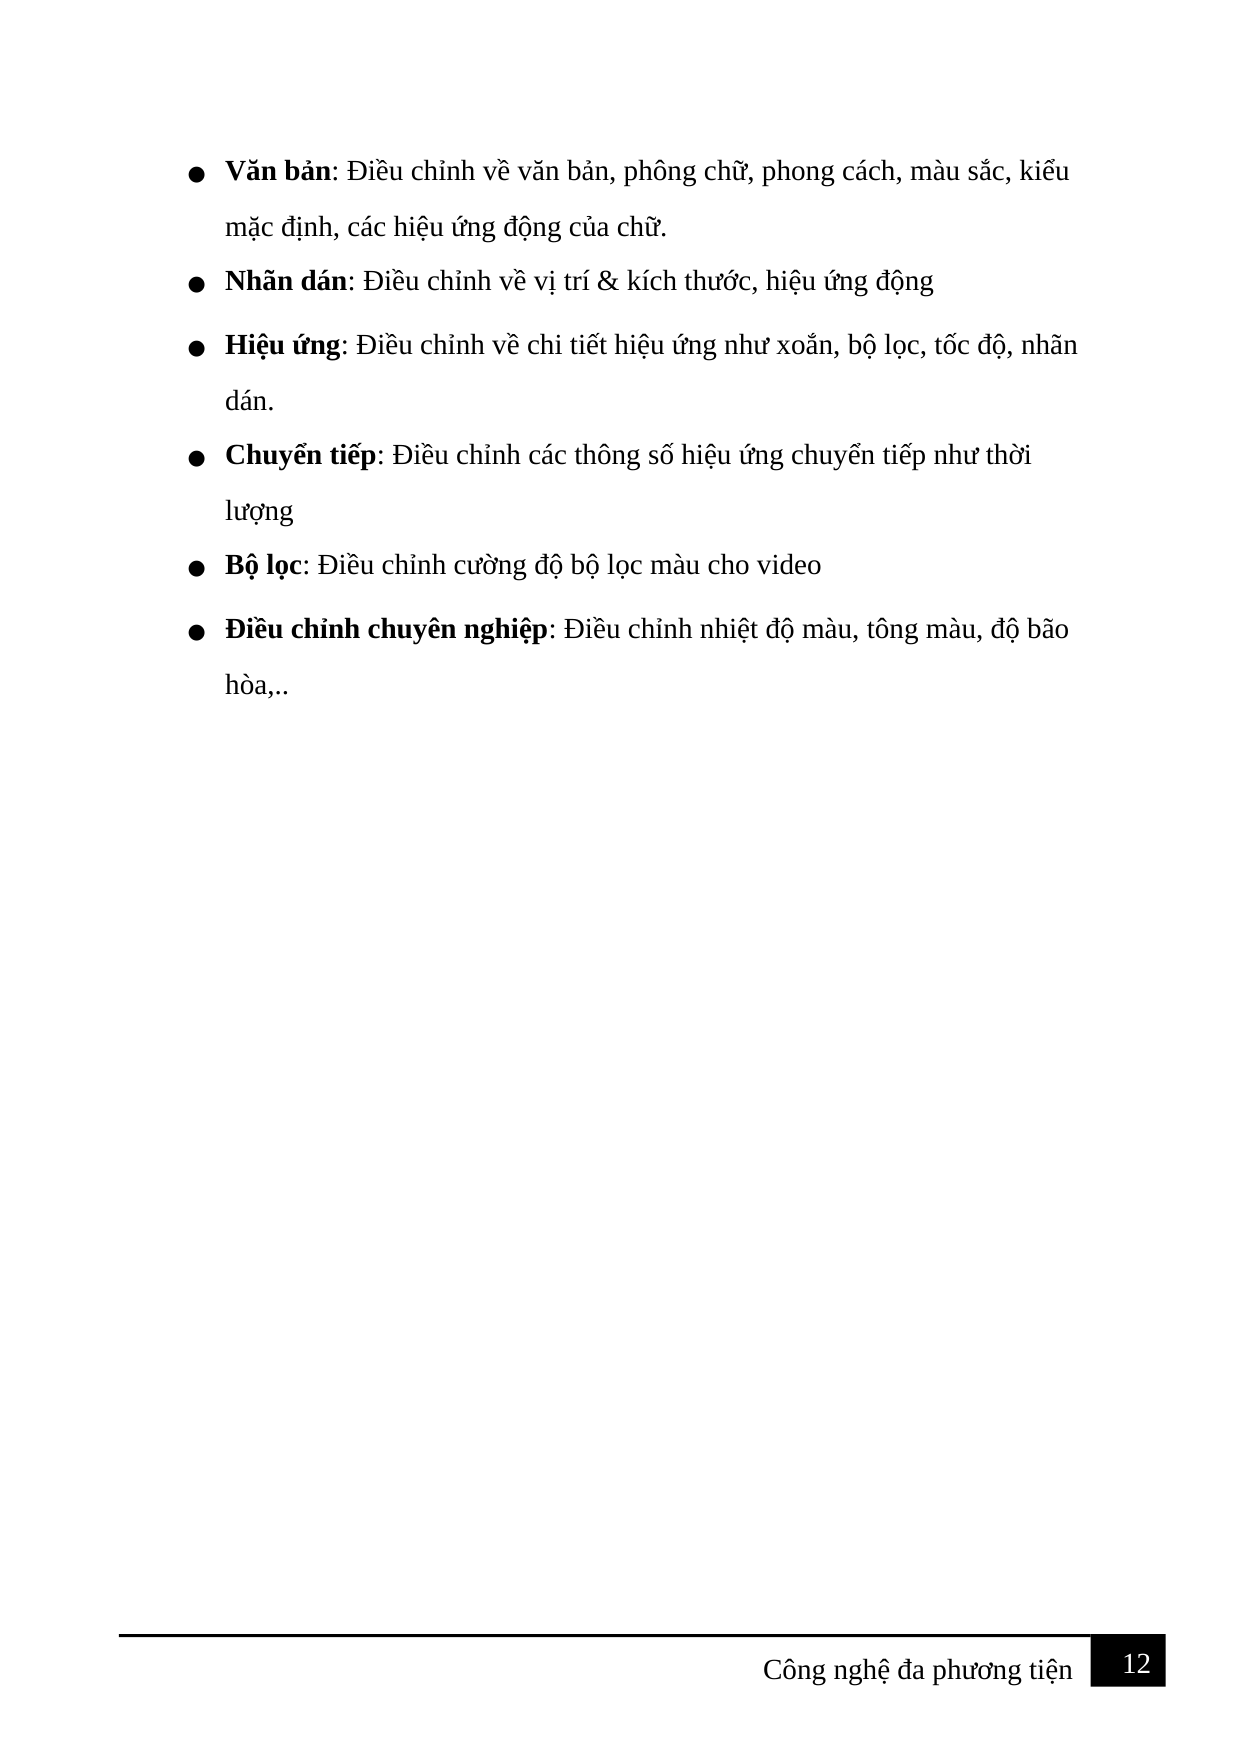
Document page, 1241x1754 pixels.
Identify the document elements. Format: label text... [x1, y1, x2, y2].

list Văn bản: Điều chỉnh về văn bản, phông chữ, phong cách, màu sắc, kiểu mặc định, các hiệu ứng động của chữ. [187, 150, 1091, 243]
list Bộ lọc: Điều chỉnh cường độ bộ lọc màu cho video [187, 543, 1091, 586]
list Chuyển tiếp: Điều chỉnh các thông số hiệu ứng chuyển tiếp như thời lượng [187, 434, 1091, 527]
list Nhãn dán: Điều chỉnh về vị trí & kích thước, hiệu ứng động [187, 260, 1091, 302]
list Hiệu ứng: Điều chỉnh về chi tiết hiệu ứng như xoắn, bộ lọc, tốc độ, nhãn dán. [187, 324, 1091, 417]
list Điều chỉnh chuyên nghiệp: Điều chỉnh nhiệt độ màu, tông màu, độ bão hòa,.. [187, 607, 1091, 701]
